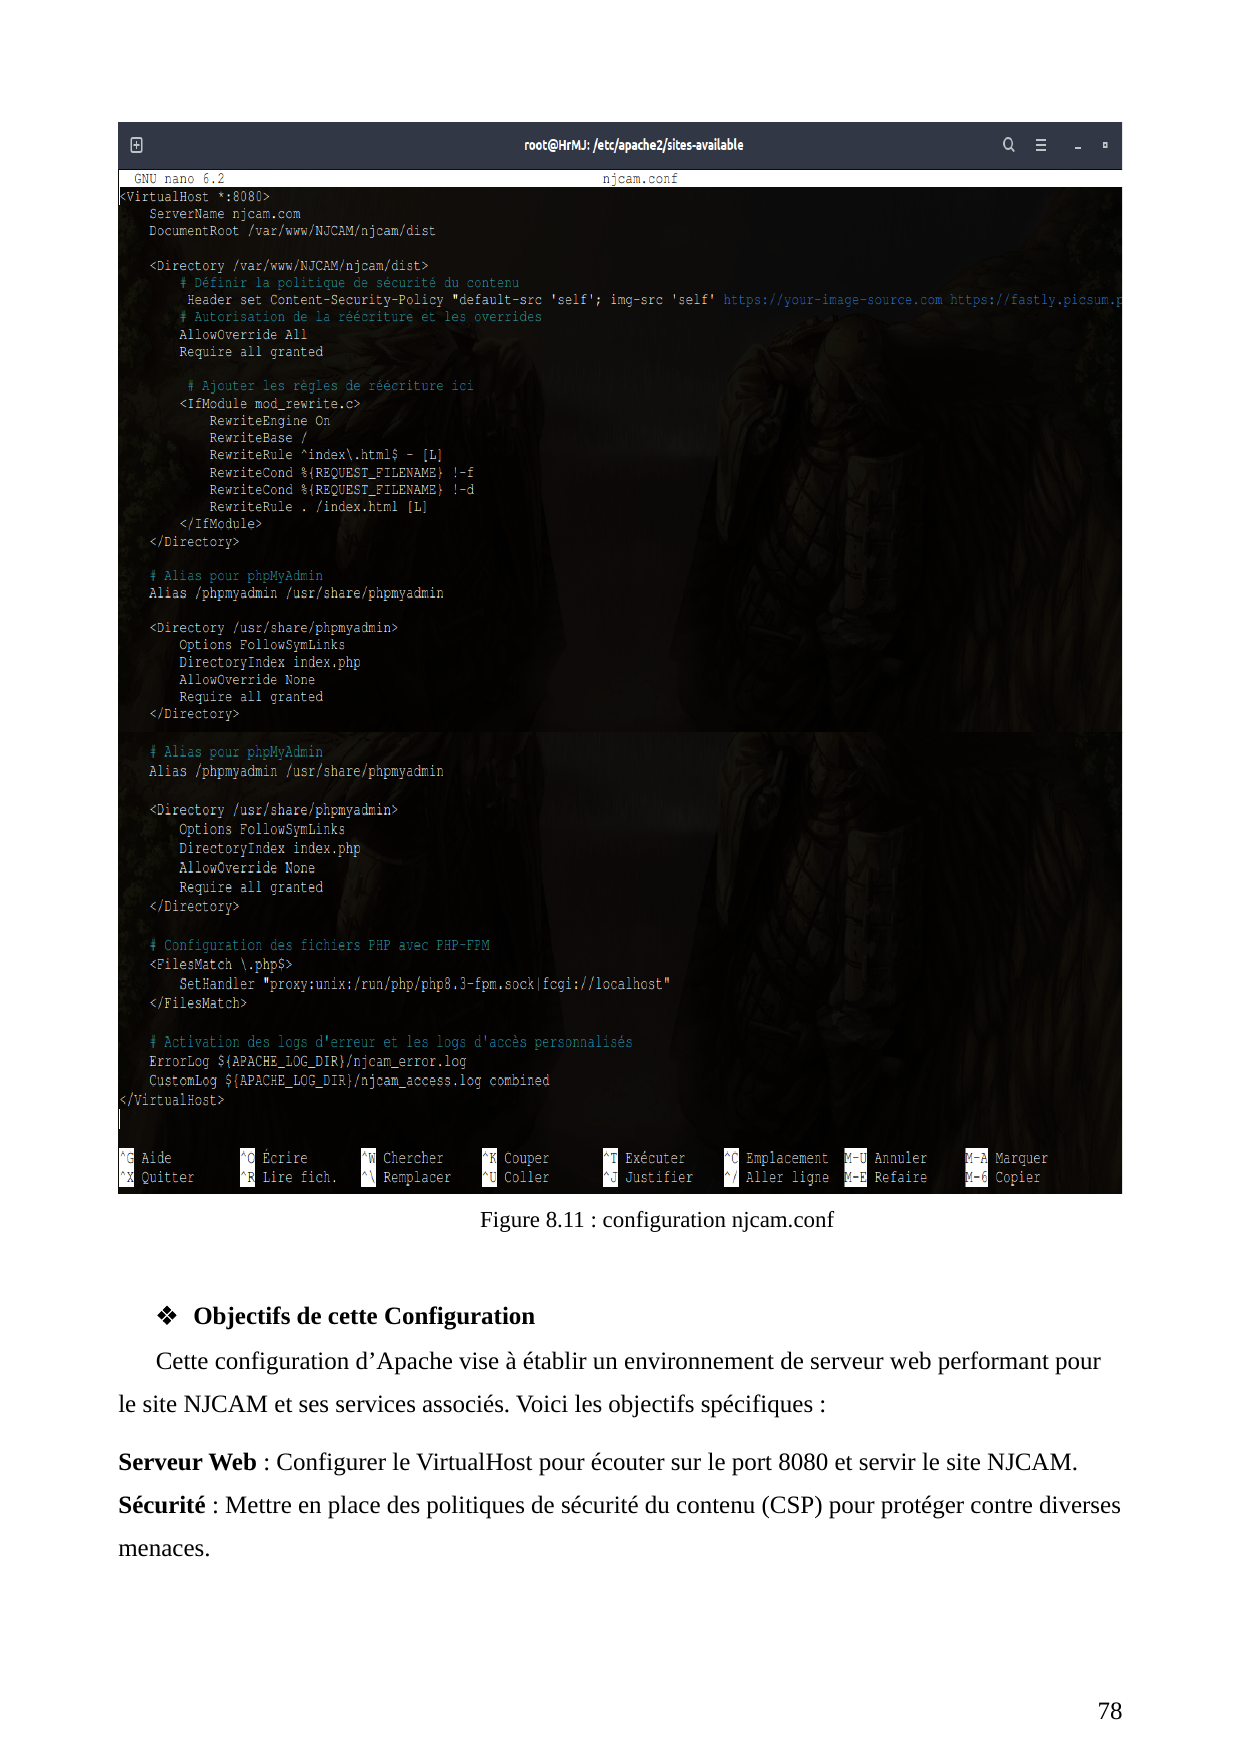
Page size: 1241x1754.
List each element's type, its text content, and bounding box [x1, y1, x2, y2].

text Figure 8.11 : configuration njcam.conf [118, 1194, 1122, 1232]
list Objectifs de cette Configuration [156, 1301, 1122, 1330]
text Serveur Web : Configurer le VirtualHost pour écouter sur le port 8080 et servir le site NJCAM. [118, 1447, 1122, 1476]
picture [118, 122, 1123, 1194]
text Cette configuration d’Apache vise à établir un environnement de serveur web performant pour le site NJCAM et ses services associés. Voici les objectifs spécifiques : [118, 1346, 1122, 1418]
text Sécurité : Mettre en place des politiques de sécurité du contenu (CSP) pour protéger contre diverses menaces. [118, 1490, 1122, 1562]
